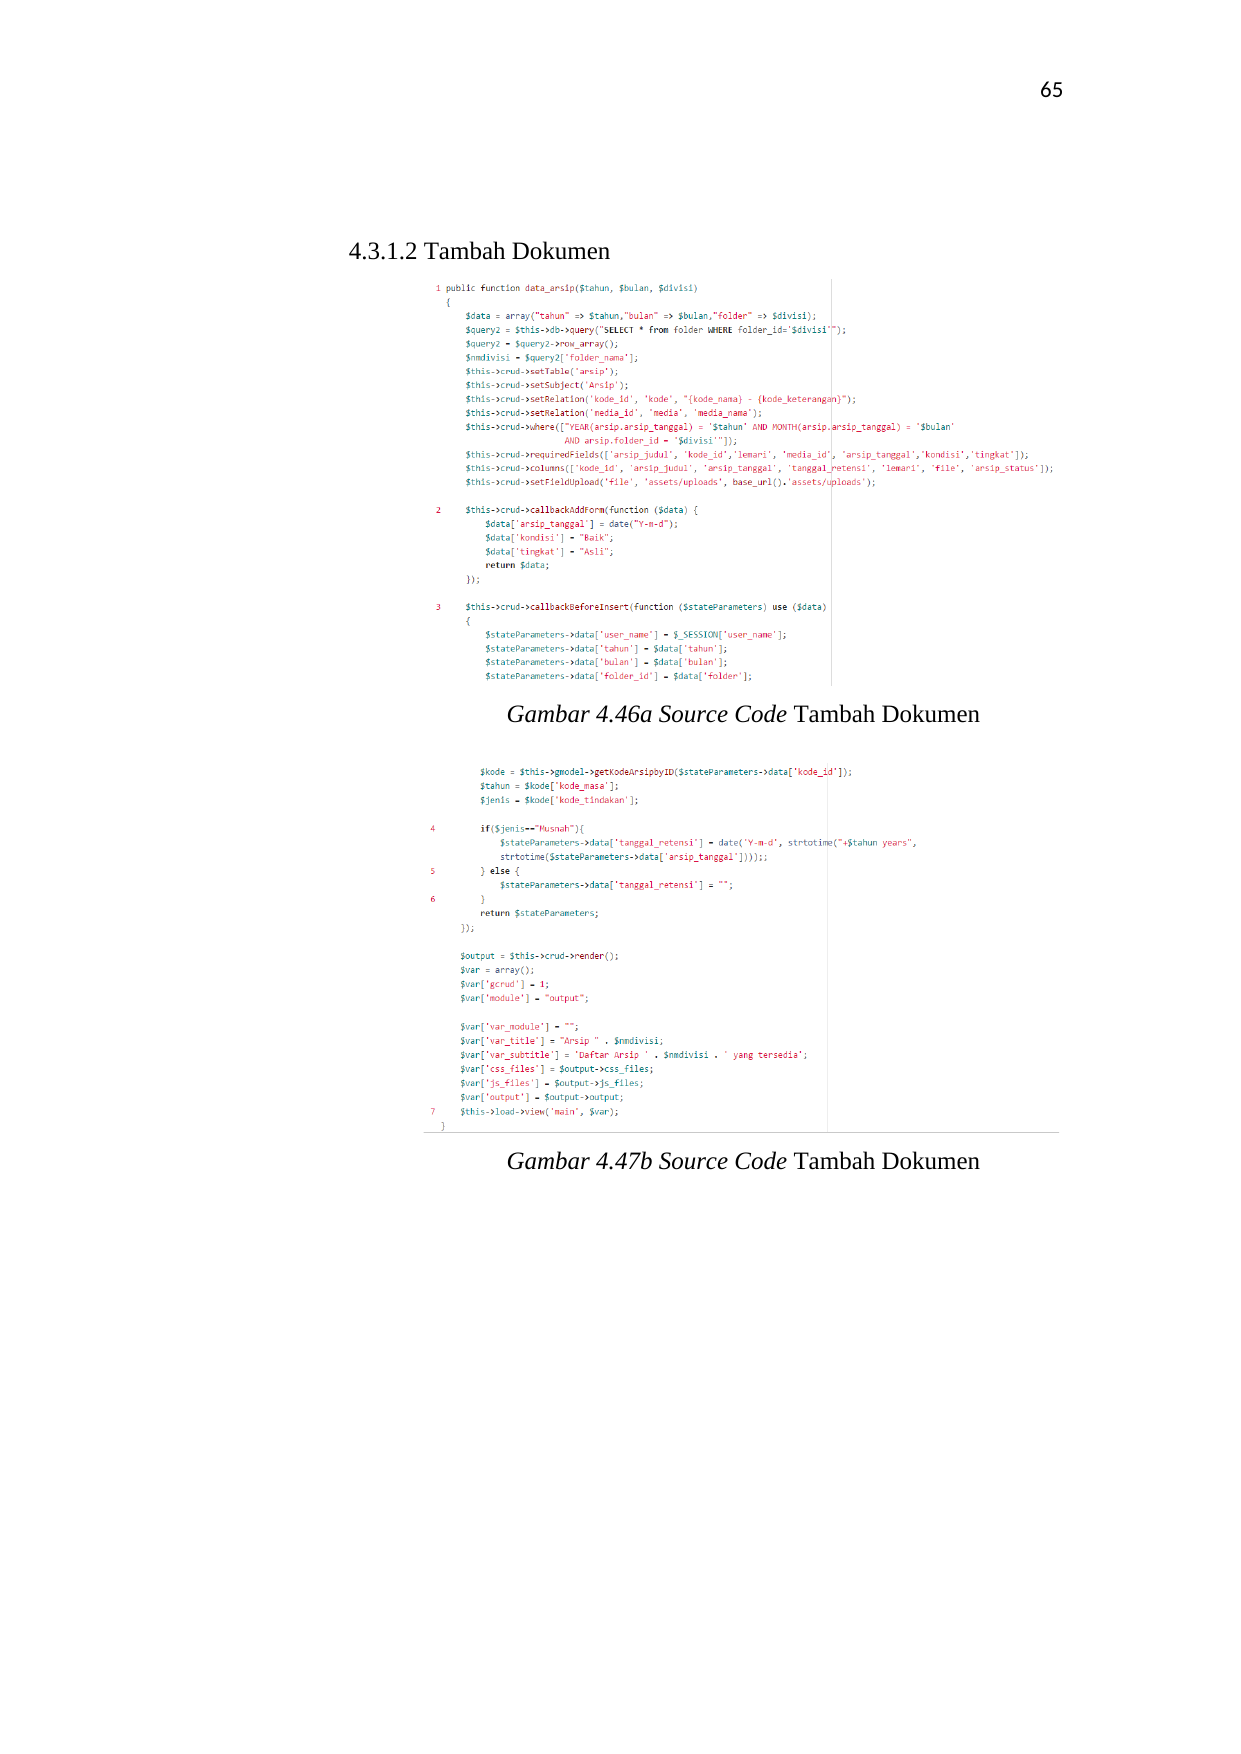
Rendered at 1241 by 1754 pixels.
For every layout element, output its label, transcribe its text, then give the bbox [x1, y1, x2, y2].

text Gambar 4.47b Source Code Tambah Dokumen [348, 1146, 1063, 1175]
text Gambar 4.46a Source Code Tambah Dokumen [348, 699, 1063, 728]
picture [423, 763, 1060, 1133]
picture [428, 279, 1058, 686]
subtitle Tambah Dokumen [348, 236, 1063, 265]
